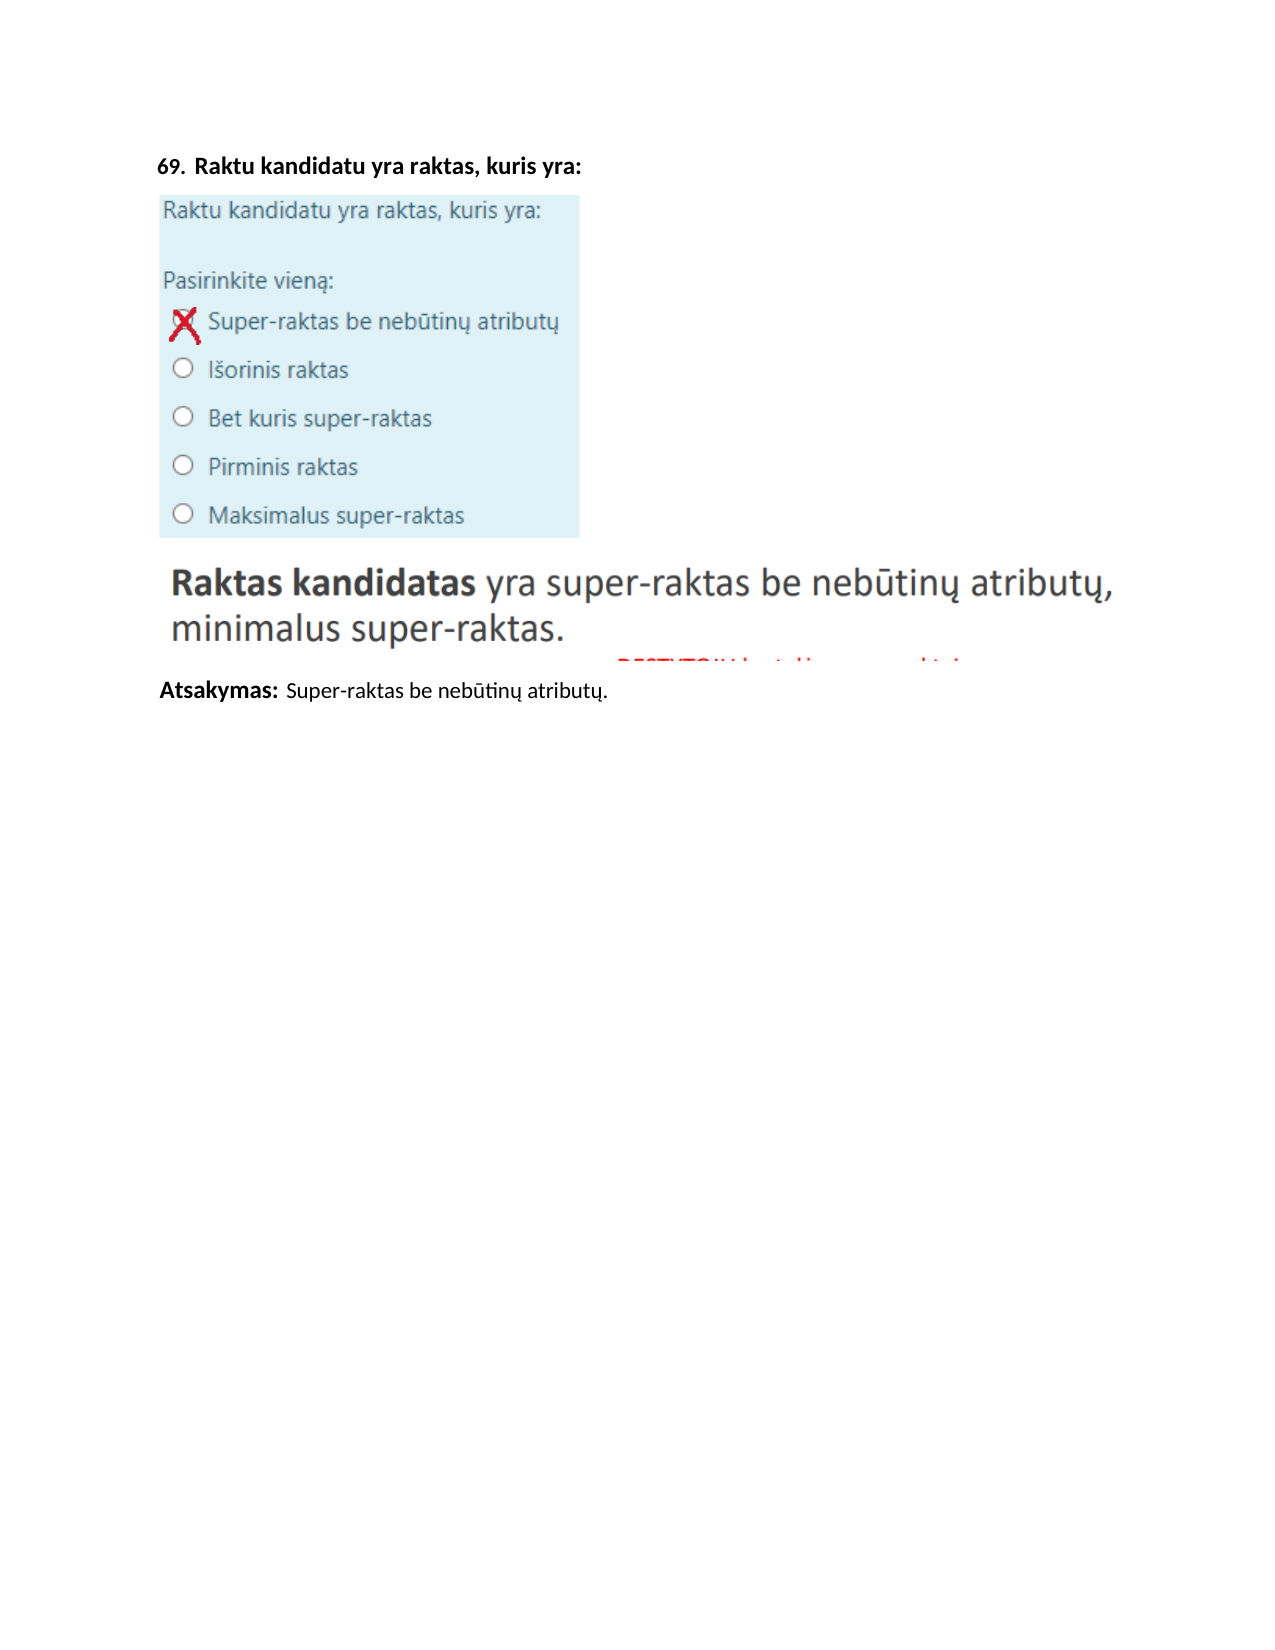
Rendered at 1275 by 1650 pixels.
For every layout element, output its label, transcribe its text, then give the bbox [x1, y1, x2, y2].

text Atsakymas: Super-raktas be nebūtinų atributų. [159, 674, 1125, 705]
picture [159, 551, 1135, 661]
picture [159, 195, 580, 538]
subtitle Raktu kandidatu yra raktas, kuris yra: [157, 150, 1125, 181]
